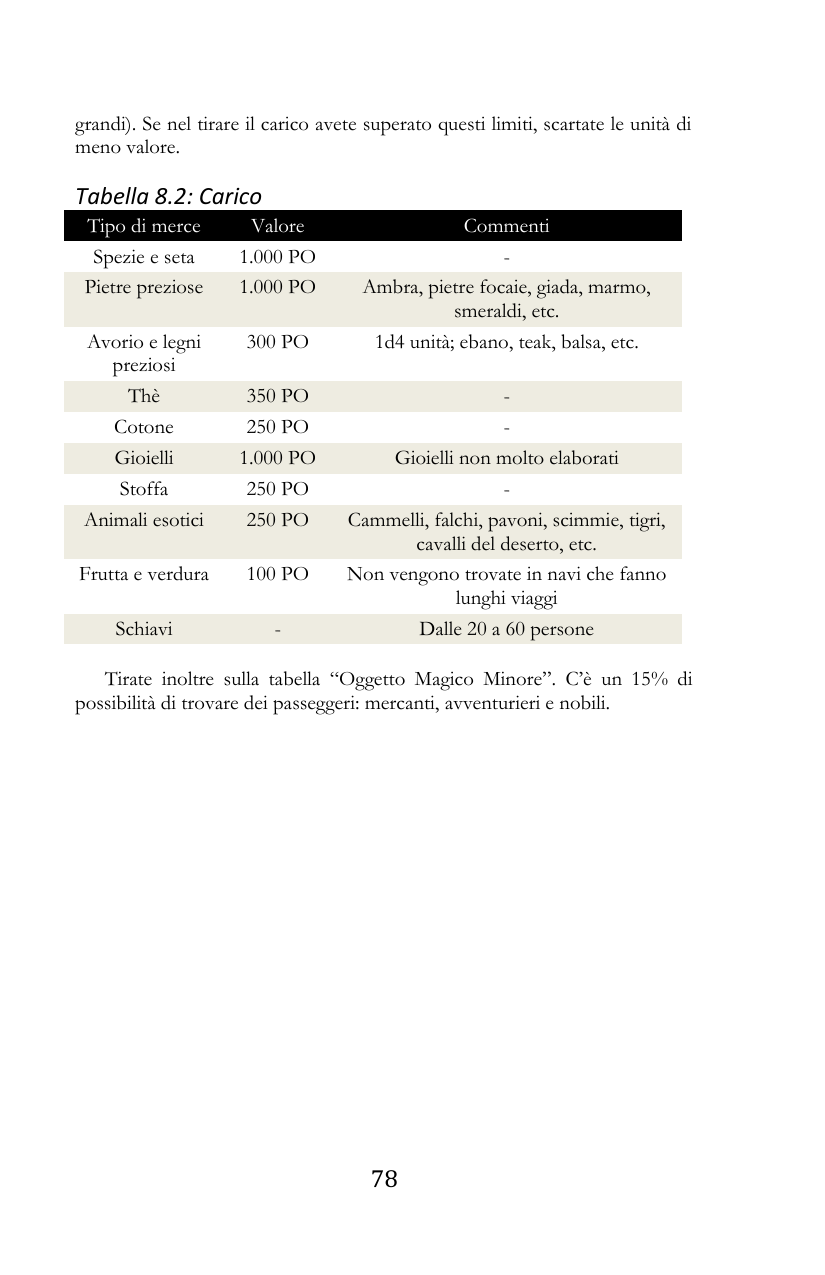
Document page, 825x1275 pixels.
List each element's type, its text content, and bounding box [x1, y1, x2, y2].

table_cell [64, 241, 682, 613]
subtitle Tabella 8.2: Carico [75, 180, 693, 210]
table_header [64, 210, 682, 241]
text Tirate inoltre sulla tabella “Oggetto Magico Minore”. C’è un 15% di possibilità di trovare dei passeggeri: mercanti, avventurieri e nobili. [75, 668, 693, 715]
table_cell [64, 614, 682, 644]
